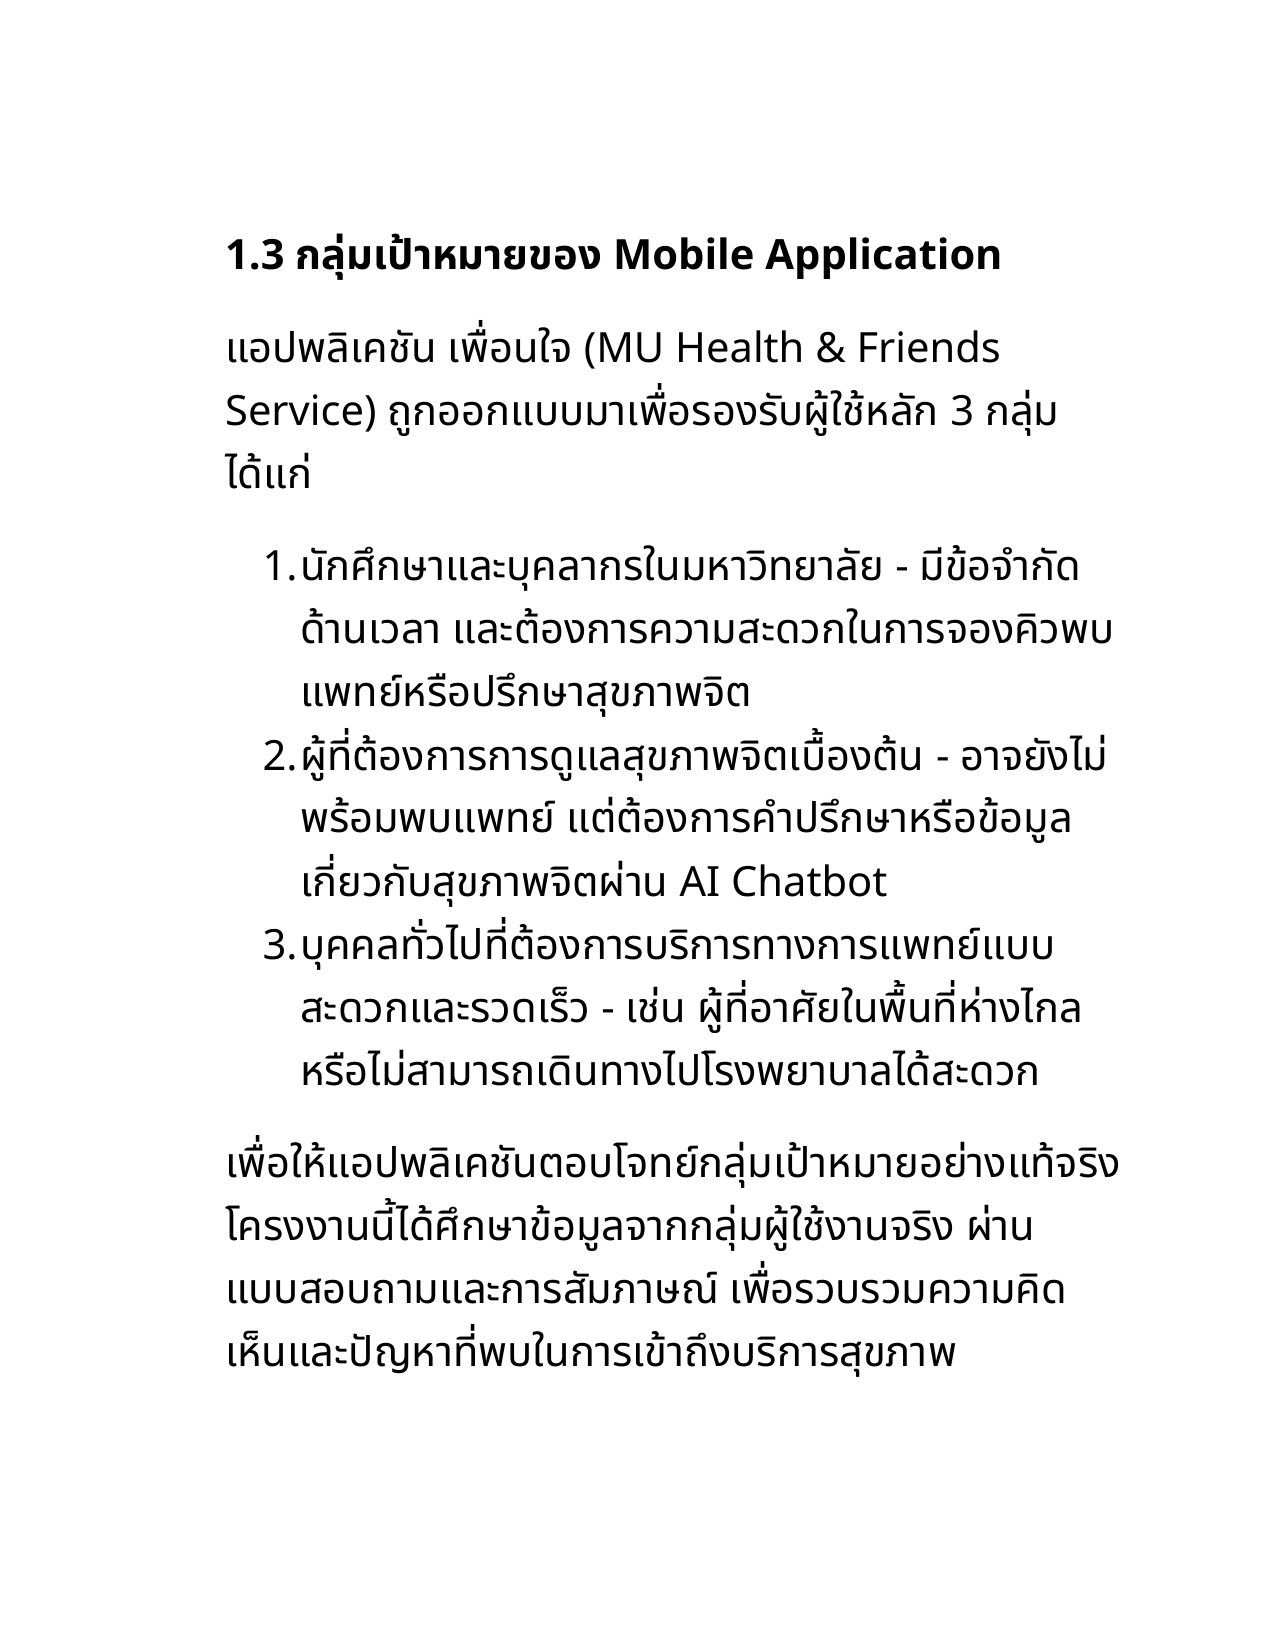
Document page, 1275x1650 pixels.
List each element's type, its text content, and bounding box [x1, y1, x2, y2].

list บุคคลทั่วไปที่ต้องการบริการทางการแพทย์แบบสะดวกและรวดเร็ว - เช่น ผู้ที่อาศัยในพื้นที่ห่างไกล หรือไม่สามารถเดินทางไปโรงพยาบาลได้สะดวก [262, 915, 1125, 1104]
text 1.3 กลุ่มเป้าหมายของ Mobile Application [225, 225, 1125, 288]
text แอปพลิเคชัน เพื่อนใจ (MU Health & Friends Service) ถูกออกแบบมาเพื่อรองรับผู้ใช้หลัก 3 กลุ่ม ได้แก่ [225, 317, 1125, 507]
text เพื่อให้แอปพลิเคชันตอบโจทย์กลุ่มเป้าหมายอย่างแท้จริง โครงงานนี้ได้ศึกษาข้อมูลจากกลุ่มผู้ใช้งานจริง ผ่านแบบสอบถามและการสัมภาษณ์ เพื่อรวบรวมความคิดเห็นและปัญหาที่พบในการเข้าถึงบริการสุขภาพ [225, 1134, 1125, 1385]
list นักศึกษาและบุคลากรในมหาวิทยาลัย - มีข้อจำกัดด้านเวลา และต้องการความสะดวกในการจองคิวพบแพทย์หรือปรึกษาสุขภาพจิต [262, 536, 1125, 725]
list ผู้ที่ต้องการการดูแลสุขภาพจิตเบื้องต้น - อาจยังไม่พร้อมพบแพทย์ แต่ต้องการคำปรึกษาหรือข้อมูลเกี่ยวกับสุขภาพจิตผ่าน AI Chatbot [262, 725, 1125, 915]
